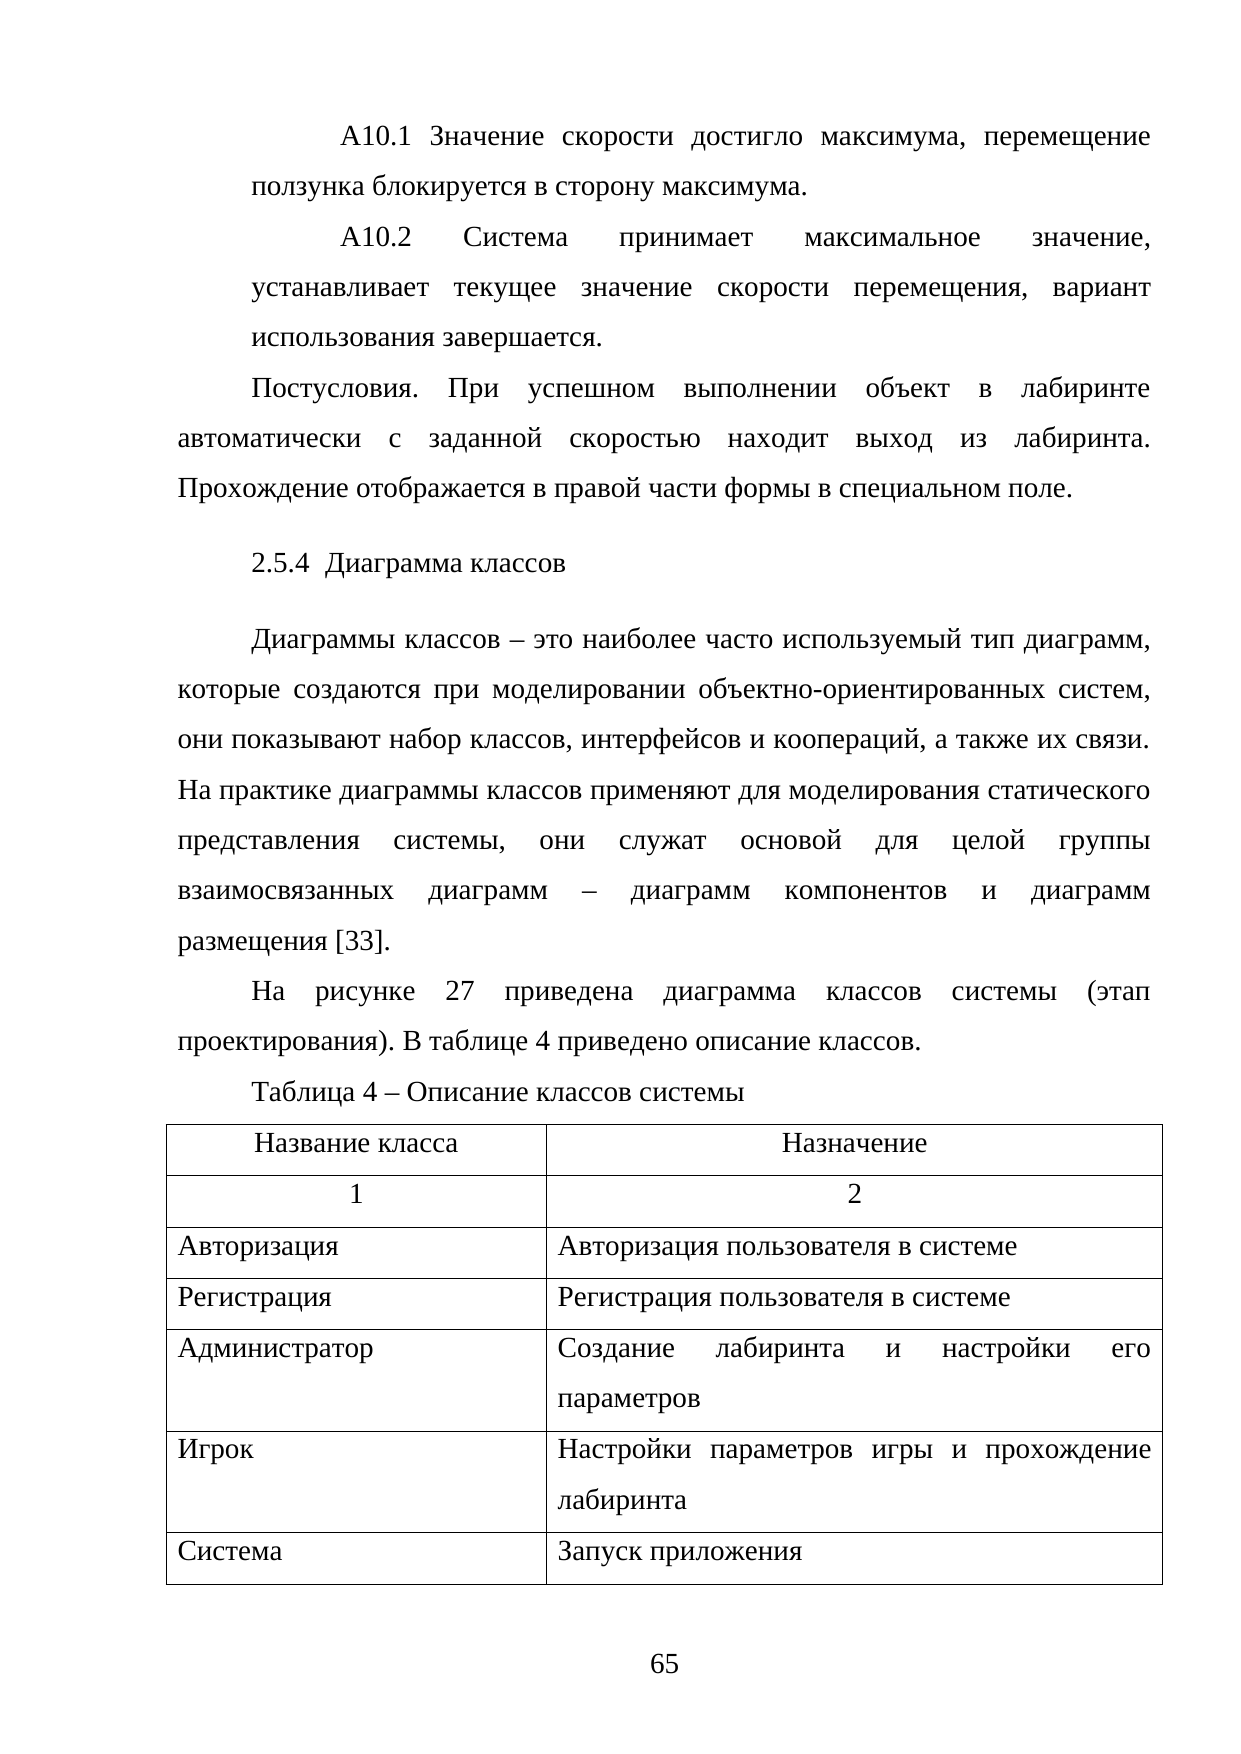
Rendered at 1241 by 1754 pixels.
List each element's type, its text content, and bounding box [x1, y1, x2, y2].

table_cell Регистрация [167, 1279, 546, 1329]
table_cell Игрок [167, 1432, 546, 1532]
table_cell Система [167, 1533, 546, 1583]
text Таблица 4 – Описание классов системы [177, 1074, 1152, 1107]
text Диаграмма классов [251, 546, 1152, 579]
table_cell Настройки параметров игры и прохождение лабиринта [547, 1432, 1162, 1532]
text А10.1 Значение скорости достигло максимума, перемещение ползунка блокируется в сторону максимума. [251, 118, 1152, 202]
table_cell Регистрация пользователя в системе [547, 1279, 1162, 1329]
text Диаграммы классов – это наиболее часто используемый тип диаграмм, которые создаются при моделировании объектно-ориентированных систем, они показывают набор классов, интерфейсов и коопераций, а также их связи. На практике диаграммы классов применяют для моделирования статического представления системы, они служат основой для целой группы взаимосвязанных диаграмм – диаграмм компонентов и диаграмм размещения [33]. [177, 621, 1152, 956]
table_cell 1 [167, 1176, 546, 1227]
text Постусловия. При успешном выполнении объект в лабиринте автоматически с заданной скоростью находит выход из лабиринта. Прохождение отображается в правой части формы в специальном поле. [177, 370, 1152, 504]
table_cell 2 [547, 1176, 1162, 1227]
table_header Название класса [167, 1125, 546, 1175]
table_header Назначение [547, 1125, 1162, 1175]
table_cell Авторизация пользователя в системе [547, 1228, 1162, 1278]
text А10.2 Система принимает максимальное значение, устанавливает текущее значение скорости перемещения, вариант использования завершается. [251, 219, 1152, 353]
table_cell Администратор [167, 1330, 546, 1431]
table_cell Запуск приложения [547, 1533, 1162, 1583]
text На рисунке 27 приведена диаграмма классов системы (этап проектирования). В таблице 4 приведено описание классов. [177, 973, 1152, 1057]
table_cell Авторизация [167, 1228, 546, 1278]
table_cell Создание лабиринта и настройки его параметров [547, 1330, 1162, 1431]
